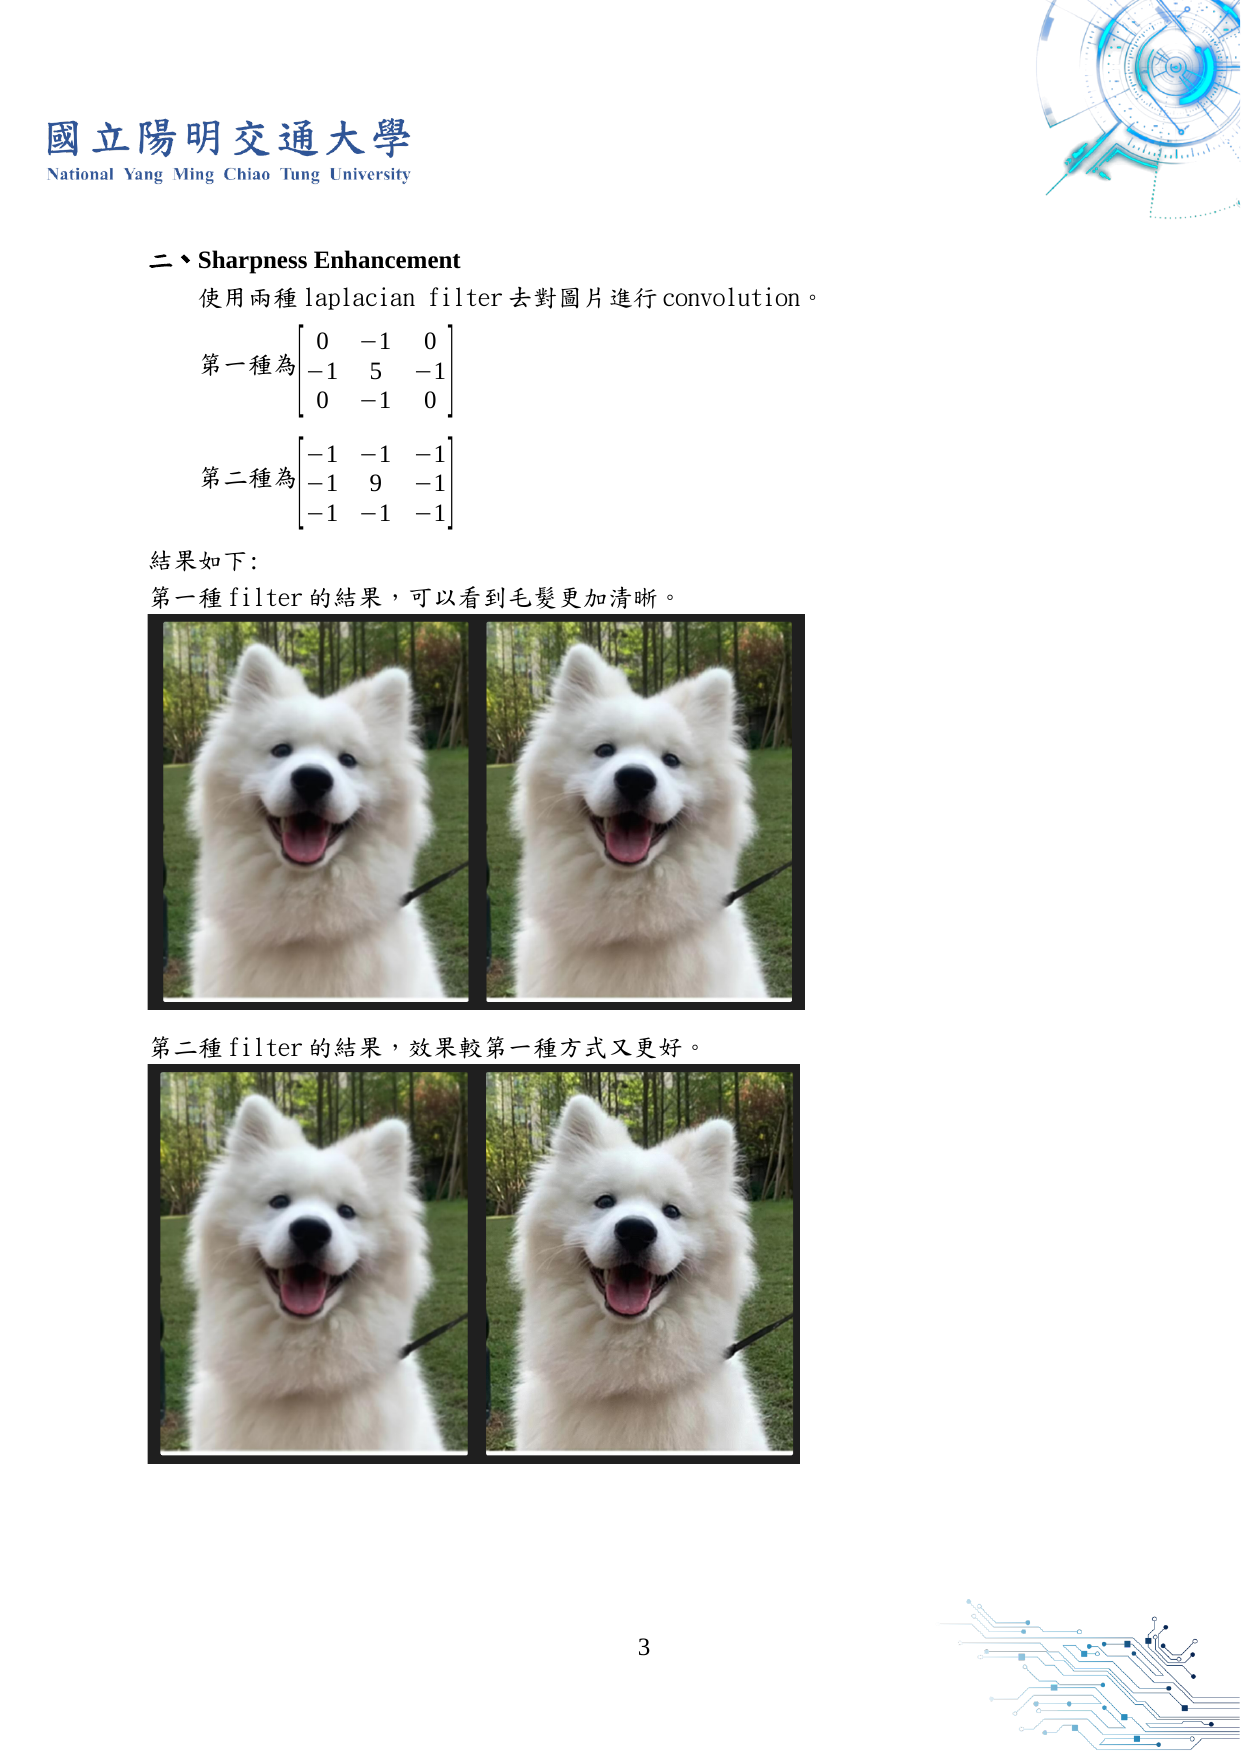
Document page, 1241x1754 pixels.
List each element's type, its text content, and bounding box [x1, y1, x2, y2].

picture [985, 0, 1241, 261]
text 二、Sharpness Enhancement [148, 239, 1092, 277]
picture [15, 95, 439, 202]
picture [147, 1064, 800, 1464]
picture [147, 614, 805, 1010]
picture [935, 1599, 1240, 1752]
text 第二種為 [148, 427, 1092, 539]
text 使用兩種laplacian filter去對圖片進行convolution。 [148, 277, 1092, 314]
text 第二種filter的結果，效果較第一種方式又更好。 [148, 1027, 1092, 1064]
text 第一種filter的結果，可以看到毛髮更加清晰。 [148, 577, 1092, 614]
text 結果如下: [148, 539, 1092, 577]
text 第一種為 [148, 314, 1092, 427]
